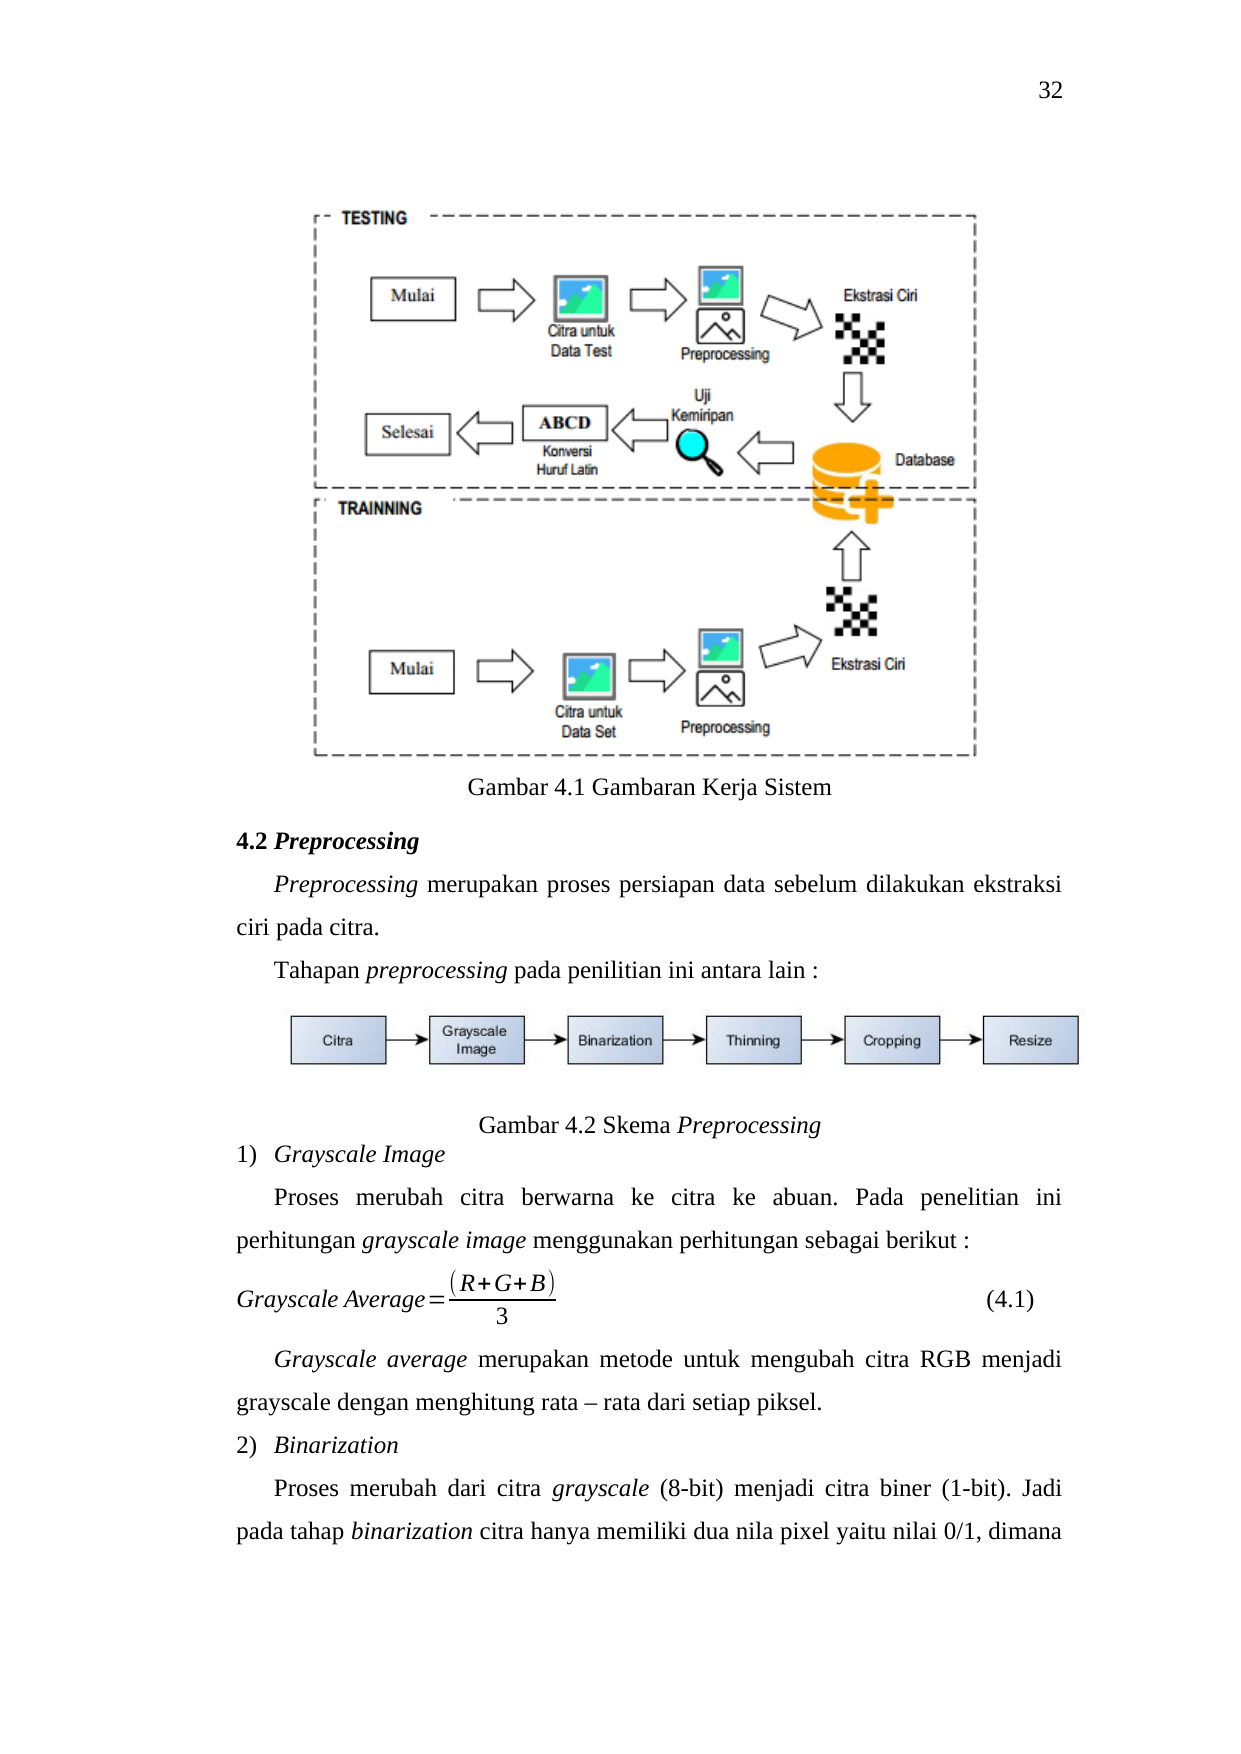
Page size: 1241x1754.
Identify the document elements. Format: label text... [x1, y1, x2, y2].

picture [273, 998, 1112, 1096]
subtitle Preprocessing [236, 826, 1063, 855]
subtitle Gambar 4.2 Skema Preprocessing [236, 1110, 1063, 1139]
list Grayscale Image [236, 1139, 1063, 1167]
text Preprocessing merupakan proses persiapan data sebelum dilakukan ekstraksi ciri pada citra. [236, 869, 1063, 941]
text Proses merubah citra berwarna ke citra ke abuan. Pada penelitian ini perhitungan grayscale image menggunakan perhitungan sebagai berikut : [236, 1182, 1063, 1254]
picture [300, 177, 1000, 773]
text Grayscale average merupakan metode untuk mengubah citra RGB menjadi grayscale dengan menghitung rata – rata dari setiap piksel. [236, 1344, 1063, 1416]
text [236, 1473, 1063, 1545]
text (4.1) [236, 1268, 1063, 1329]
list Binarization [236, 1430, 1063, 1459]
text Tahapan preprocessing pada penilitian ini antara lain : [274, 956, 1063, 984]
